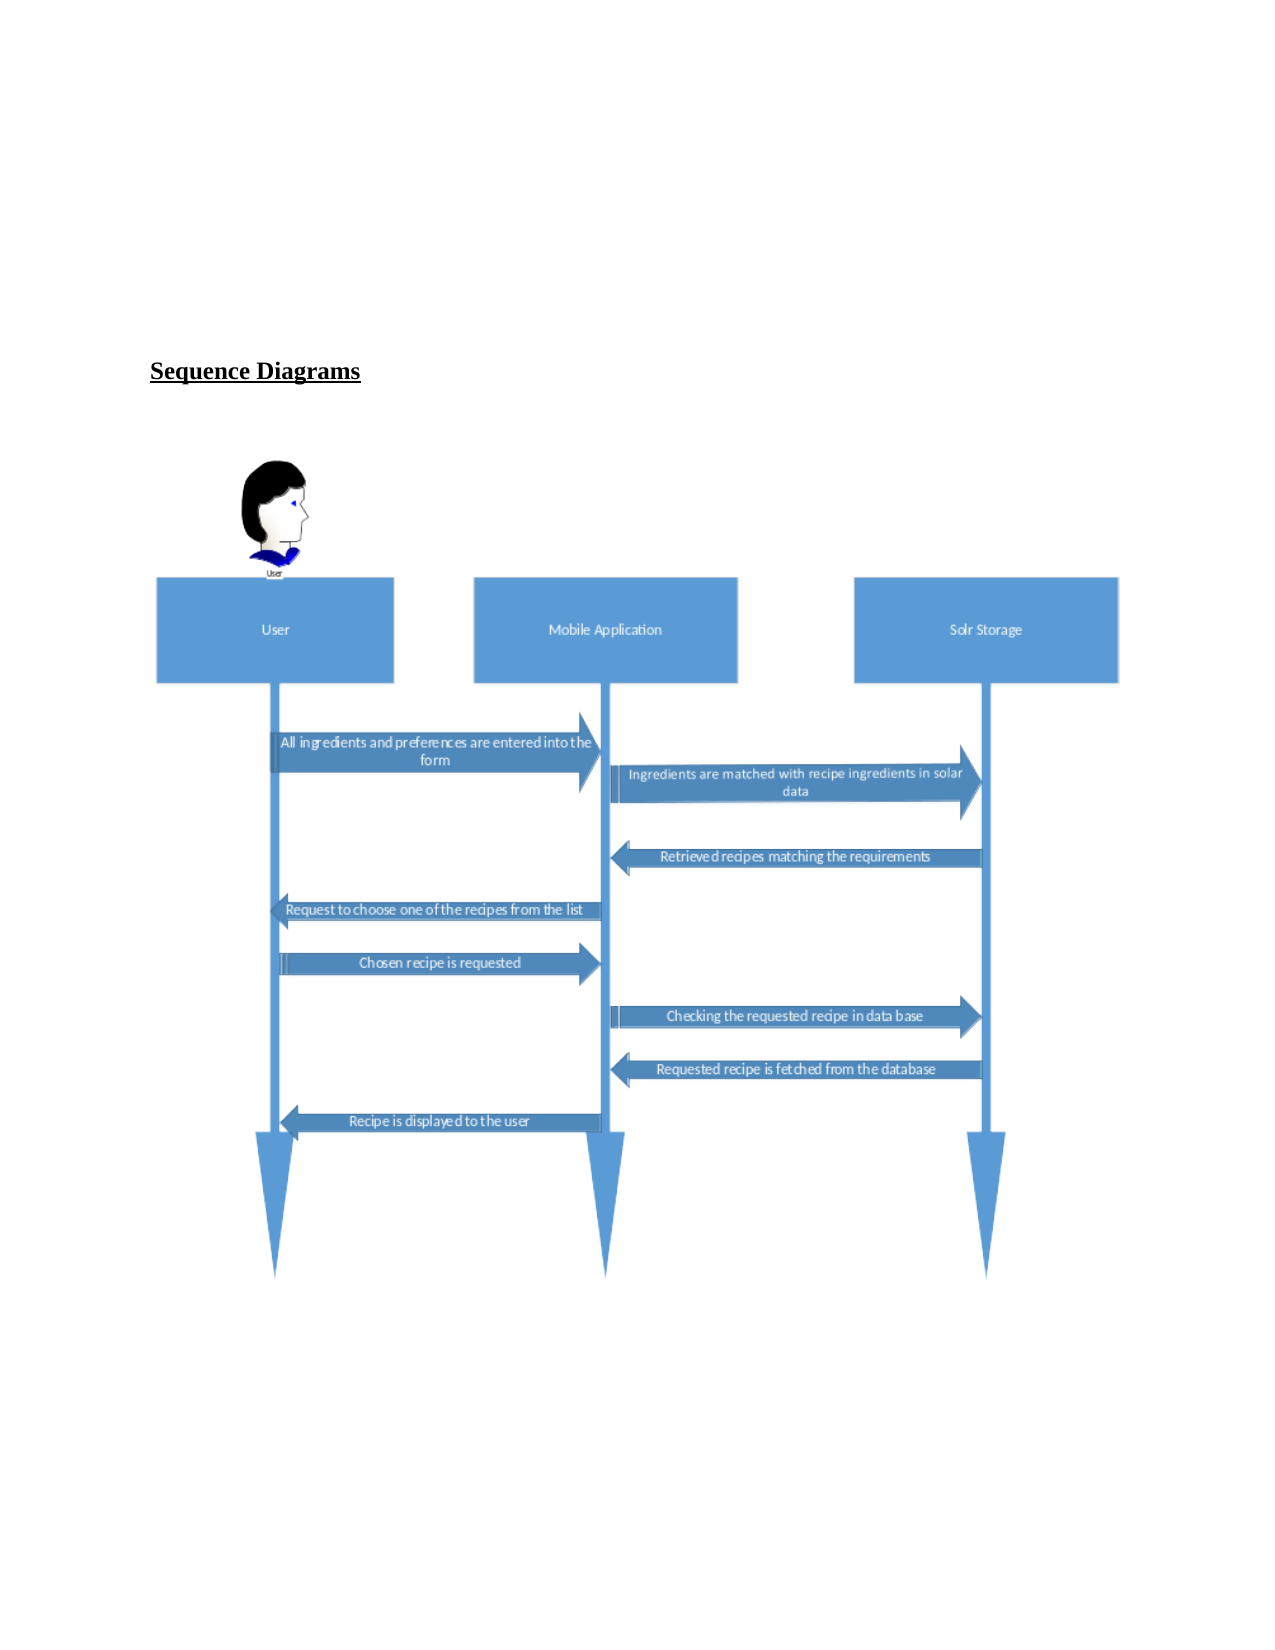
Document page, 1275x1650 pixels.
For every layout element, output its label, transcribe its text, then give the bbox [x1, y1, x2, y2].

text Sequence Diagrams [150, 356, 1125, 385]
